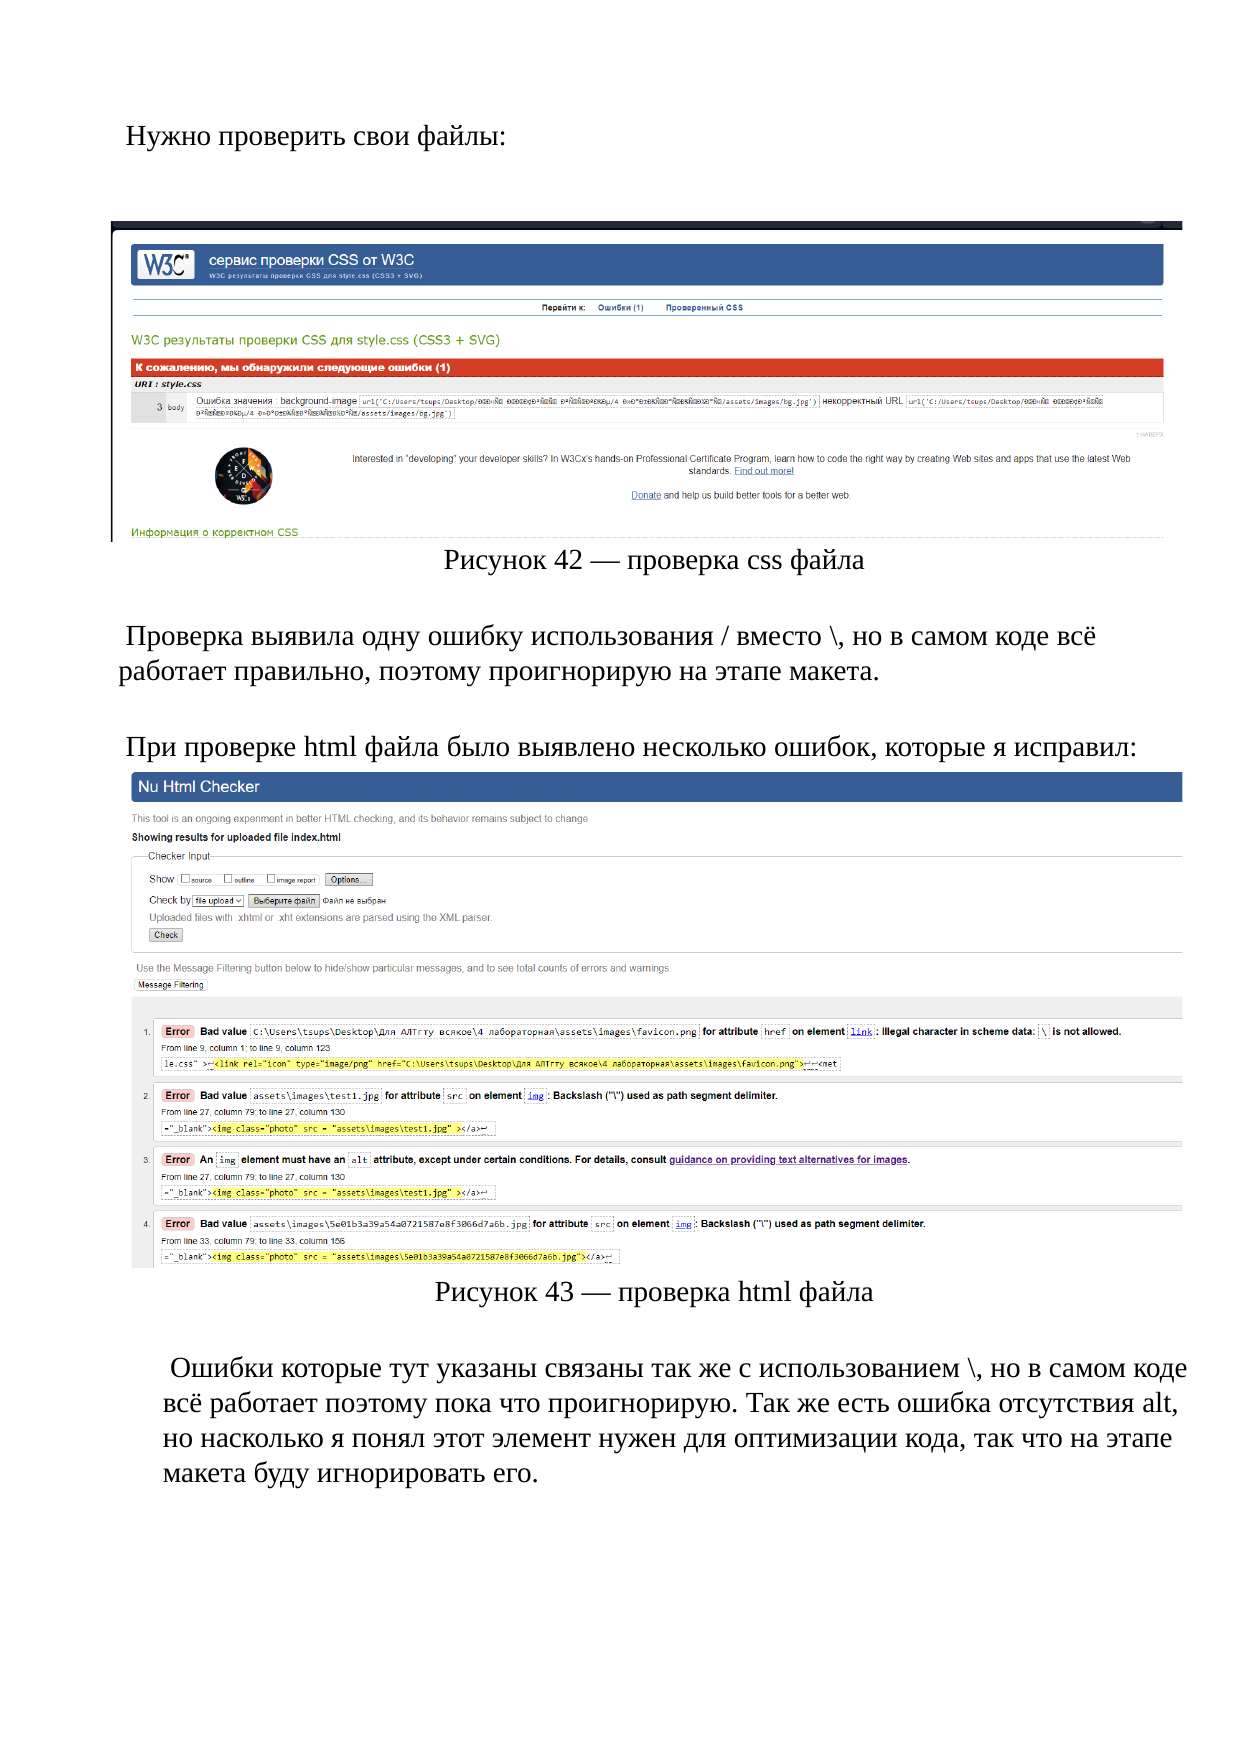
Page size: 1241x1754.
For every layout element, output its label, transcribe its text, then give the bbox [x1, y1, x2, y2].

text Нужно проверить свои файлы: [118, 118, 1190, 152]
text Проверка выявила одну ошибку использования / вместо \, но в самом коде всё работает правильно, поэтому проигнорирую на этапе макета. [118, 618, 1190, 687]
text При проверке html файла было выявлено несколько ошибок, которые я исправил: [118, 729, 1190, 763]
picture [110, 221, 1183, 542]
text Ошибки которые тут указаны связаны так же с использованием \, но в самом коде всё работает поэтому пока что проигнорирую. Так же есть ошибка отсутствия alt, но насколько я понял этот элемент нужен для оптимизации кода, так что на этапе макета буду игнорировать его. [163, 1350, 1190, 1489]
picture [110, 767, 1183, 1268]
